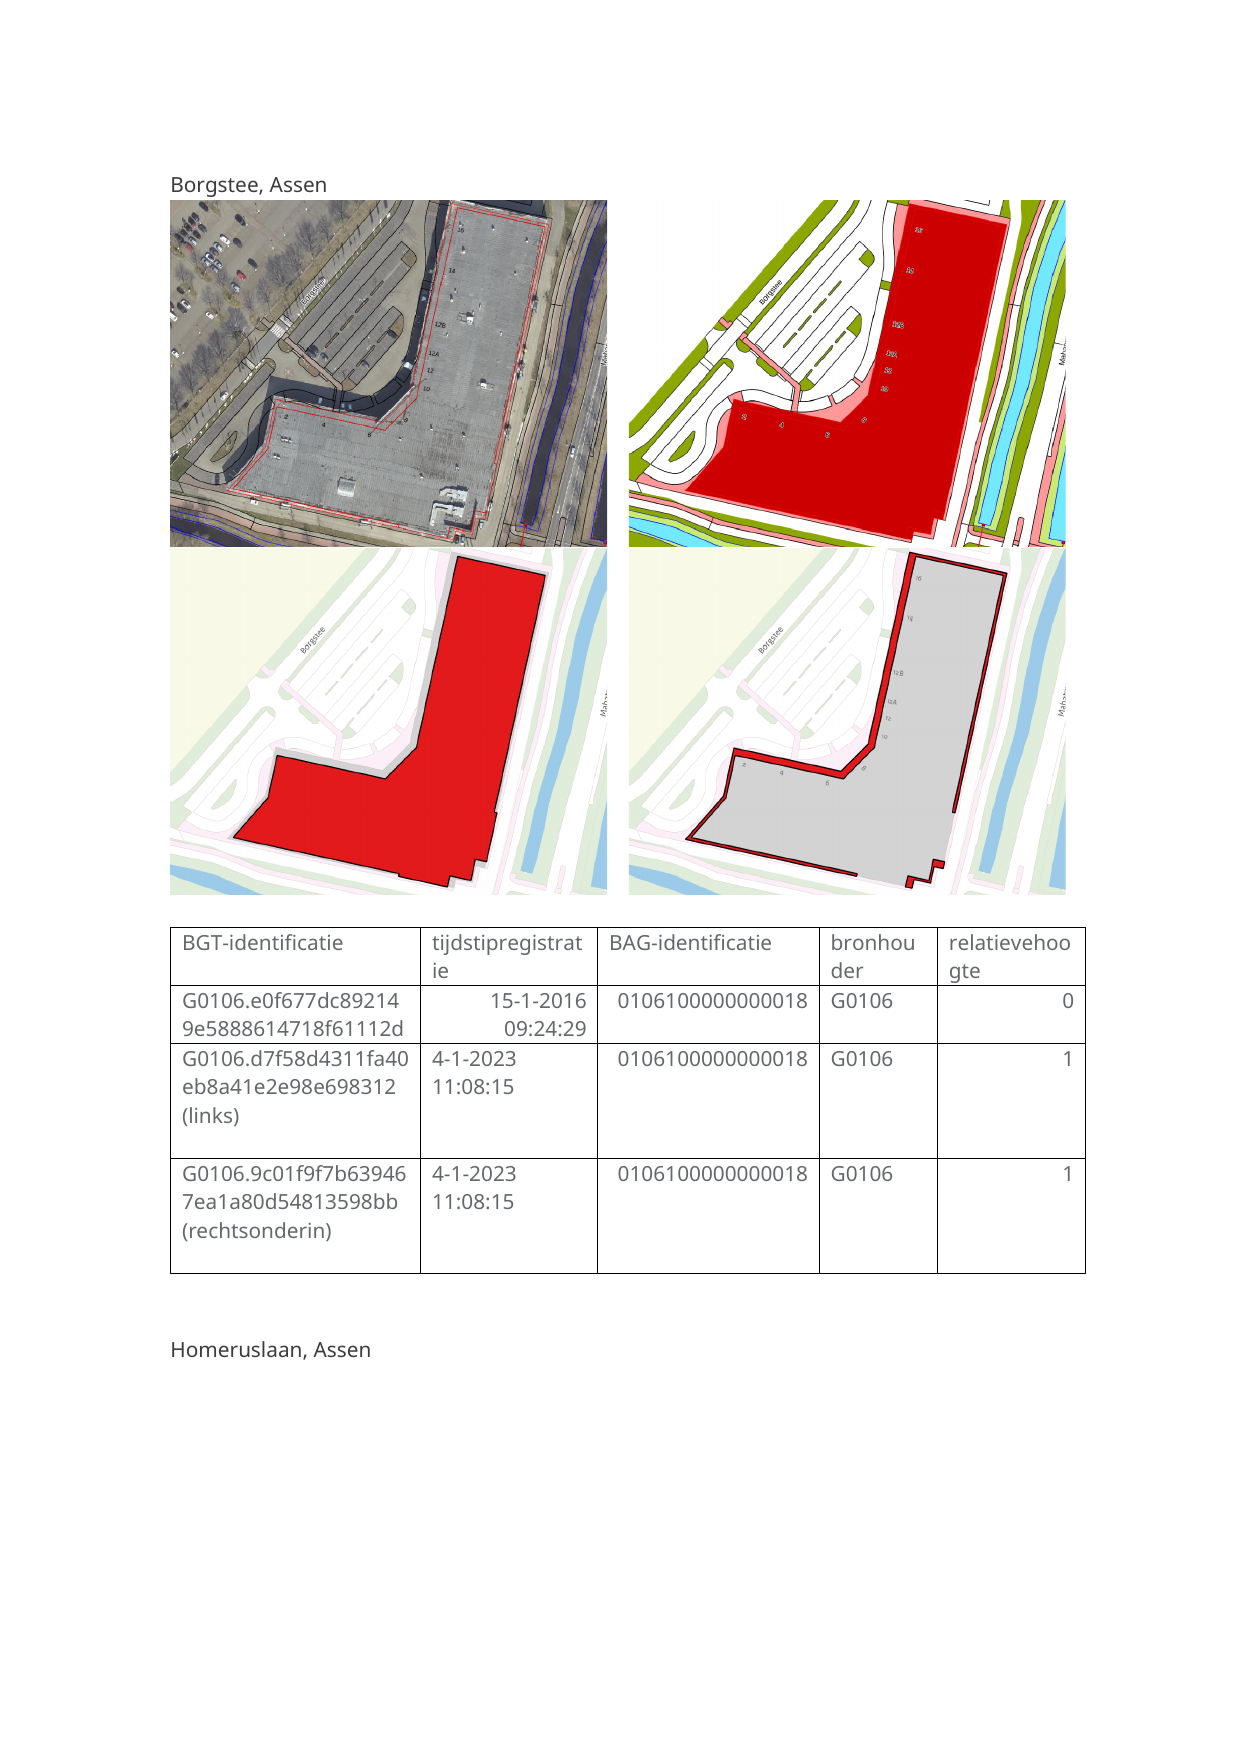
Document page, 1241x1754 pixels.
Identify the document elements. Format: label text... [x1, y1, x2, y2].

table_cell 15-1-2016 09:24:29 [421, 986, 597, 1043]
table_header relatievehoogte [938, 928, 1085, 985]
table_cell 0106100000000018 [598, 1044, 819, 1158]
table_cell 0 [938, 986, 1085, 1043]
table_cell 4-1-2023 11:08:15 [421, 1159, 597, 1273]
table_cell 0106100000000018 [598, 986, 819, 1043]
table_header tijdstipregistratie [421, 928, 597, 985]
table_cell 1 [938, 1159, 1085, 1273]
table_cell G0106 [820, 1159, 937, 1273]
table_cell G0106.e0f677dc892149e5888614718f61112d [171, 986, 420, 1043]
picture [170, 548, 608, 895]
picture [170, 200, 608, 547]
picture [628, 200, 1066, 547]
table_cell G0106.d7f58d4311fa40eb8a41e2e98e698312 (links) [171, 1044, 420, 1158]
table_cell 0106100000000018 [598, 1159, 819, 1273]
text Homeruslaan, Assen [170, 1335, 1070, 1363]
table_header bronhouder [820, 928, 937, 985]
table_header BGT-identificatie [171, 928, 420, 985]
table_cell G0106 [820, 986, 937, 1043]
table_cell G0106.9c01f9f7b639467ea1a80d54813598bb (rechtsonderin) [171, 1159, 420, 1273]
text Borgstee, Assen [170, 170, 1070, 198]
table_cell G0106 [820, 1044, 937, 1158]
table_cell 4-1-2023 11:08:15 [421, 1044, 597, 1158]
picture [628, 548, 1066, 895]
table_cell 1 [938, 1044, 1085, 1158]
table_header BAG-identificatie [598, 928, 819, 985]
